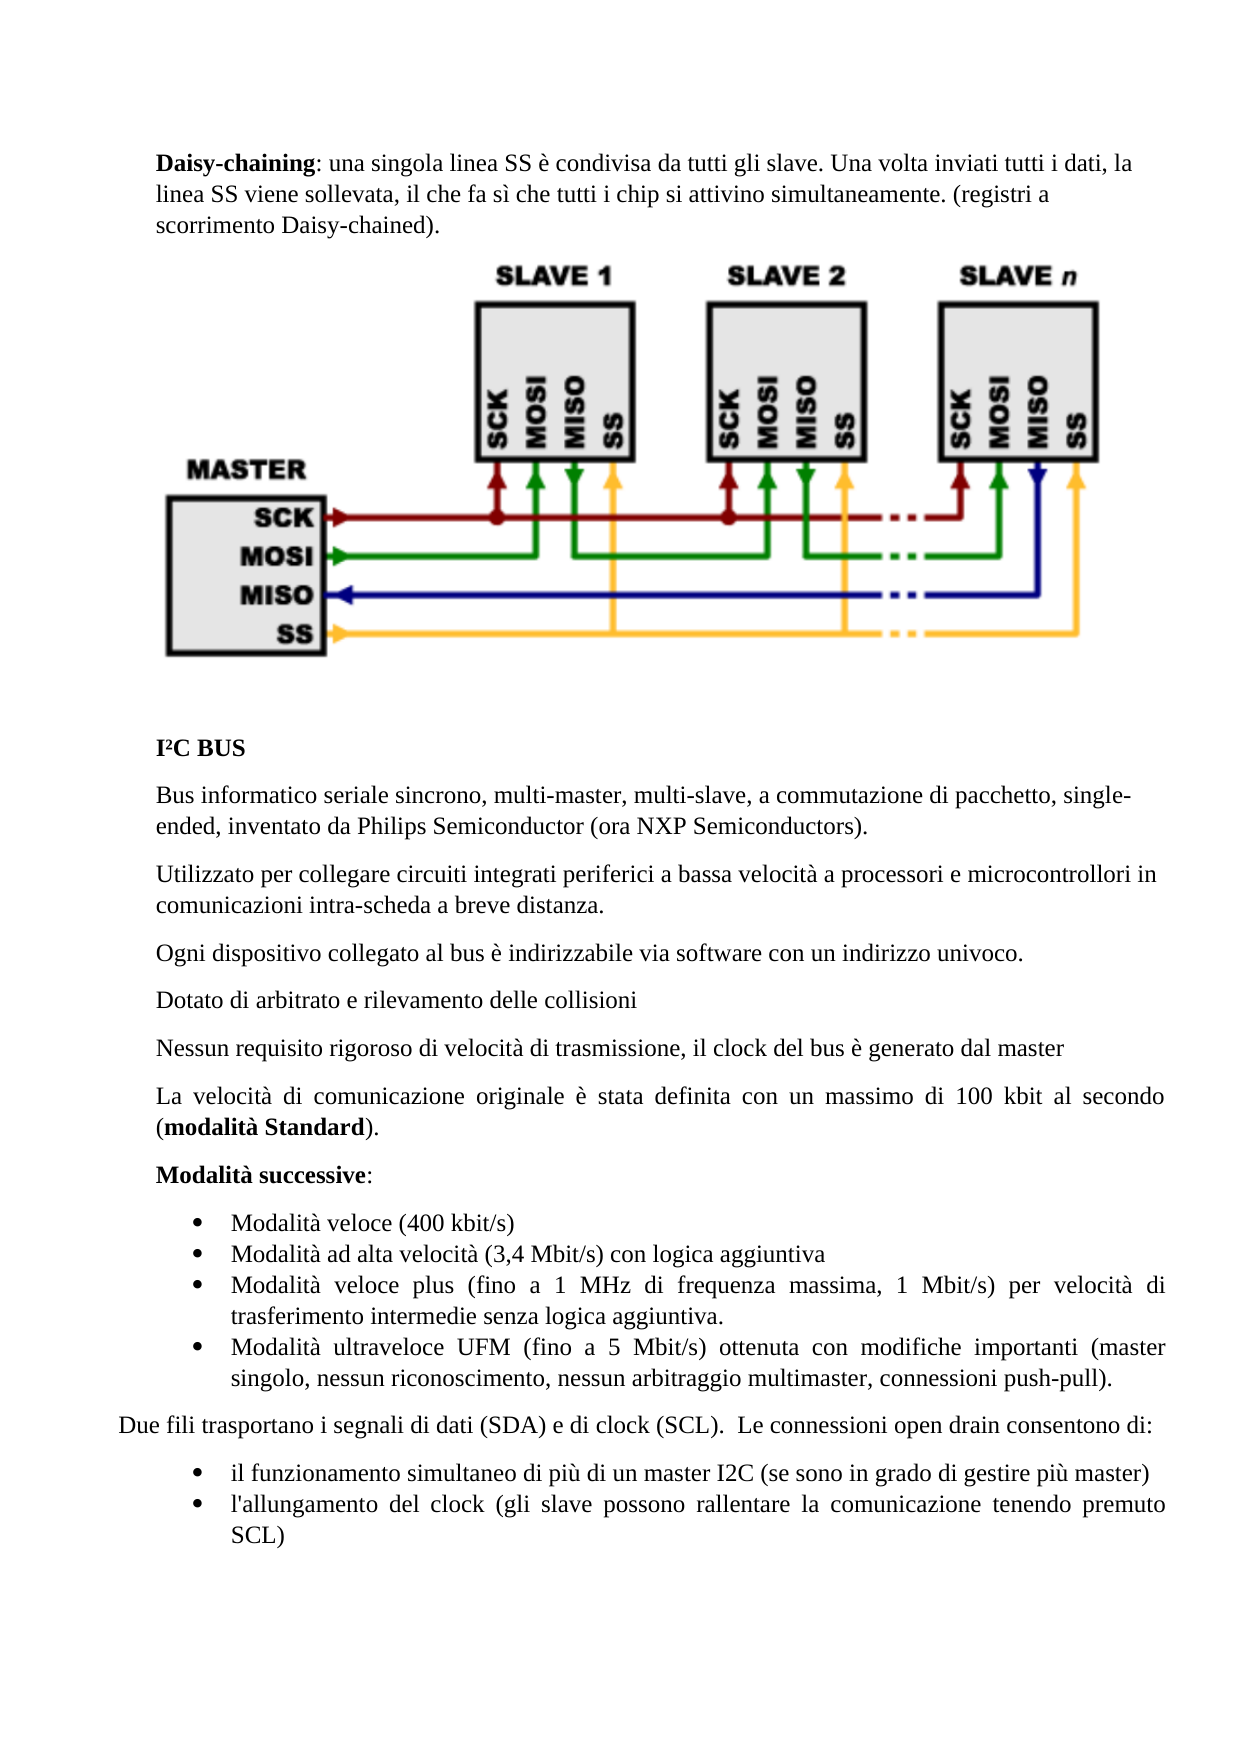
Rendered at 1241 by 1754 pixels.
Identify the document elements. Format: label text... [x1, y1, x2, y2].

text Modalità successive: [156, 1160, 1167, 1188]
text I²C BUS [156, 733, 1167, 761]
text Bus informatico seriale sincrono, multi-master, multi-slave, a commutazione di pacchetto, single-ended, inventato da Philips Semiconductor (ora NXP Semiconductors). [156, 780, 1167, 840]
picture [155, 257, 1160, 667]
text La velocità di comunicazione originale è stata definita con un massimo di 100 kbit al secondo (modalità Standard). [156, 1081, 1167, 1141]
list Modalità veloce (400 kbit/s) [193, 1208, 1167, 1236]
list l'allungamento del clock (gli slave possono rallentare la comunicazione tenendo premuto SCL) [193, 1489, 1167, 1549]
text Utilizzato per collegare circuiti integrati periferici a bassa velocità a processori e microcontrollori in comunicazioni intra-scheda a breve distanza. [156, 859, 1167, 919]
list Modalità ad alta velocità (3,4 Mbit/s) con logica aggiuntiva [193, 1239, 1167, 1267]
text Ogni dispositivo collegato al bus è indirizzabile via software con un indirizzo univoco. [156, 938, 1167, 967]
text Dotato di arbitrato e rilevamento delle collisioni [156, 986, 1167, 1014]
list Modalità ultraveloce UFM (fino a 5 Mbit/s) ottenuta con modifiche importanti (master singolo, nessun riconoscimento, nessun arbitraggio multimaster, connessioni push-pull). [193, 1332, 1167, 1392]
text Due fili trasportano i segnali di dati (SDA) e di clock (SCL). Le connessioni open drain consentono di: [118, 1411, 1167, 1439]
list il funzionamento simultaneo di più di un master I2C (se sono in grado di gestire più master) [193, 1458, 1167, 1487]
text Daisy-chaining: una singola linea SS è condivisa da tutti gli slave. Una volta inviati tutti i dati, la linea SS viene sollevata, il che fa sì che tutti i chip si attivino simultaneamente. (registri a scorrimento Daisy-chained). [156, 148, 1167, 238]
text Nessun requisito rigoroso di velocità di trasmissione, il clock del bus è generato dal master [156, 1033, 1167, 1062]
list Modalità veloce plus (fino a 1 MHz di frequenza massima, 1 Mbit/s) per velocità di trasferimento intermedie senza logica aggiuntiva. [193, 1270, 1167, 1329]
